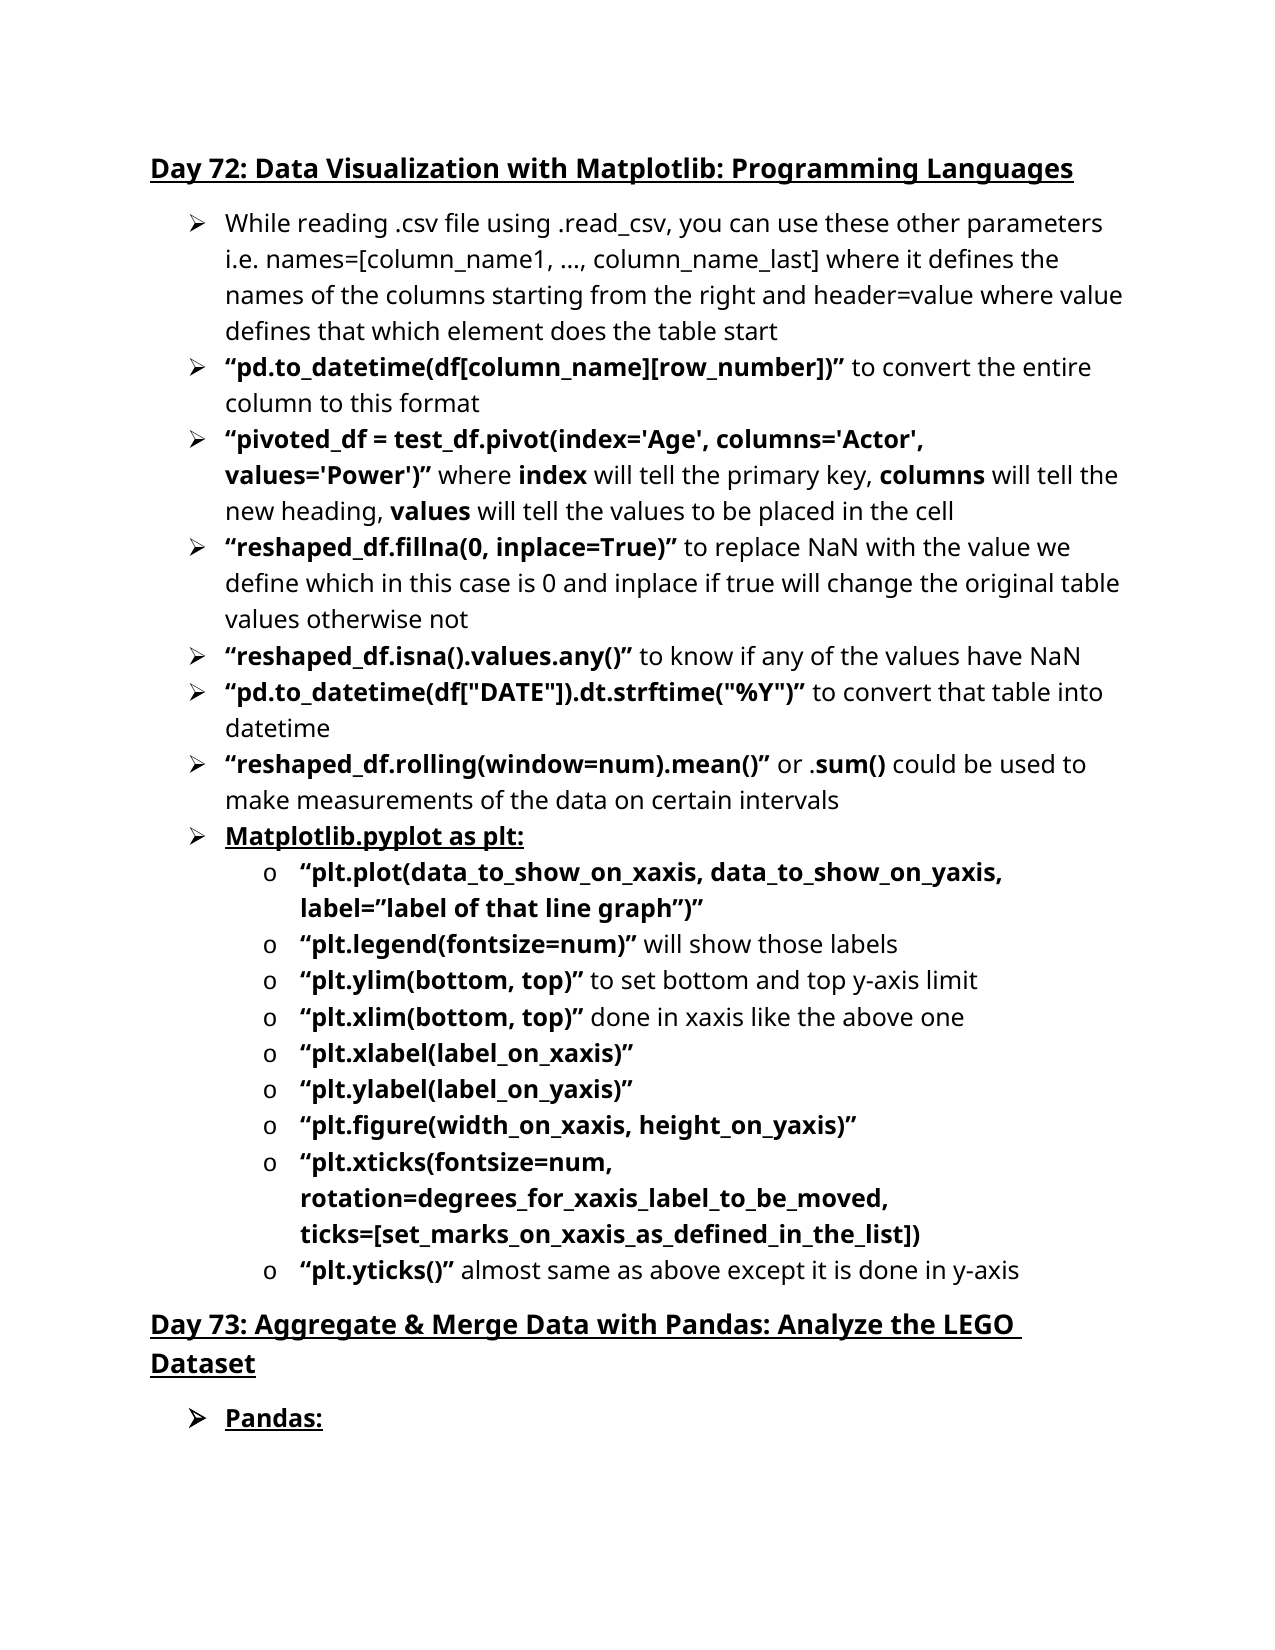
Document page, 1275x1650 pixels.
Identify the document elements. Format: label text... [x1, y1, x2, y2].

list “plt.ylabel(label_on_yaxis)” [262, 1072, 1125, 1106]
list Matplotlib.pyplot as plt: [187, 818, 1125, 852]
list “reshaped_df.isna().values.any()” to know if any of the values have NaN [187, 638, 1125, 672]
list “plt.figure(width_on_xaxis, height_on_yaxis)” [262, 1108, 1125, 1142]
text Day 73: Aggregate & Merge Data with Pandas: Analyze the LEGO Dataset [150, 1306, 1125, 1381]
list “pivoted_df = test_df.pivot(index='Age', columns='Actor', values='Power')” where index will tell the primary key, columns will tell the new heading, values will tell the values to be placed in the cell [187, 422, 1125, 528]
list “plt.legend(fontsize=num)” will show those labels [262, 927, 1125, 961]
list While reading .csv file using .read_csv, you can use these other parameters i.e. names=[column_name1, …, column_name_last] where it defines the names of the columns starting from the right and header=value where value defines that which element does the table start [187, 206, 1125, 348]
list “reshaped_df.fillna(0, inplace=True)” to replace NaN with the value we define which in this case is 0 and inplace if true will change the original table values otherwise not [187, 530, 1125, 636]
list “plt.plot(data_to_show_on_xaxis, data_to_show_on_yaxis, label=”label of that line graph”)” [262, 854, 1125, 925]
text Day 72: Data Visualization with Matplotlib: Programming Languages [150, 150, 1125, 187]
list Pandas: [187, 1400, 1125, 1434]
list “plt.xticks(fontsize=num, rotation=degrees_for_xaxis_label_to_be_moved, ticks=[set_marks_on_xaxis_as_defined_in_the_list]) [262, 1144, 1125, 1251]
list “reshaped_df.rolling(window=num).mean()” or .sum() could be used to make measurements of the data on certain intervals [187, 746, 1125, 816]
list “plt.xlim(bottom, top)” done in xaxis like the above one [262, 999, 1125, 1033]
list “pd.to_datetime(df[column_name][row_number])” to convert the entire column to this format [187, 350, 1125, 420]
list “plt.yticks()” almost same as above except it is done in y-axis [262, 1253, 1125, 1287]
list “pd.to_datetime(df["DATE"]).dt.strftime("%Y")” to convert that table into datetime [187, 674, 1125, 744]
list “plt.ylim(bottom, top)” to set bottom and top y-axis limit [262, 963, 1125, 997]
list “plt.xlabel(label_on_xaxis)” [262, 1036, 1125, 1070]
